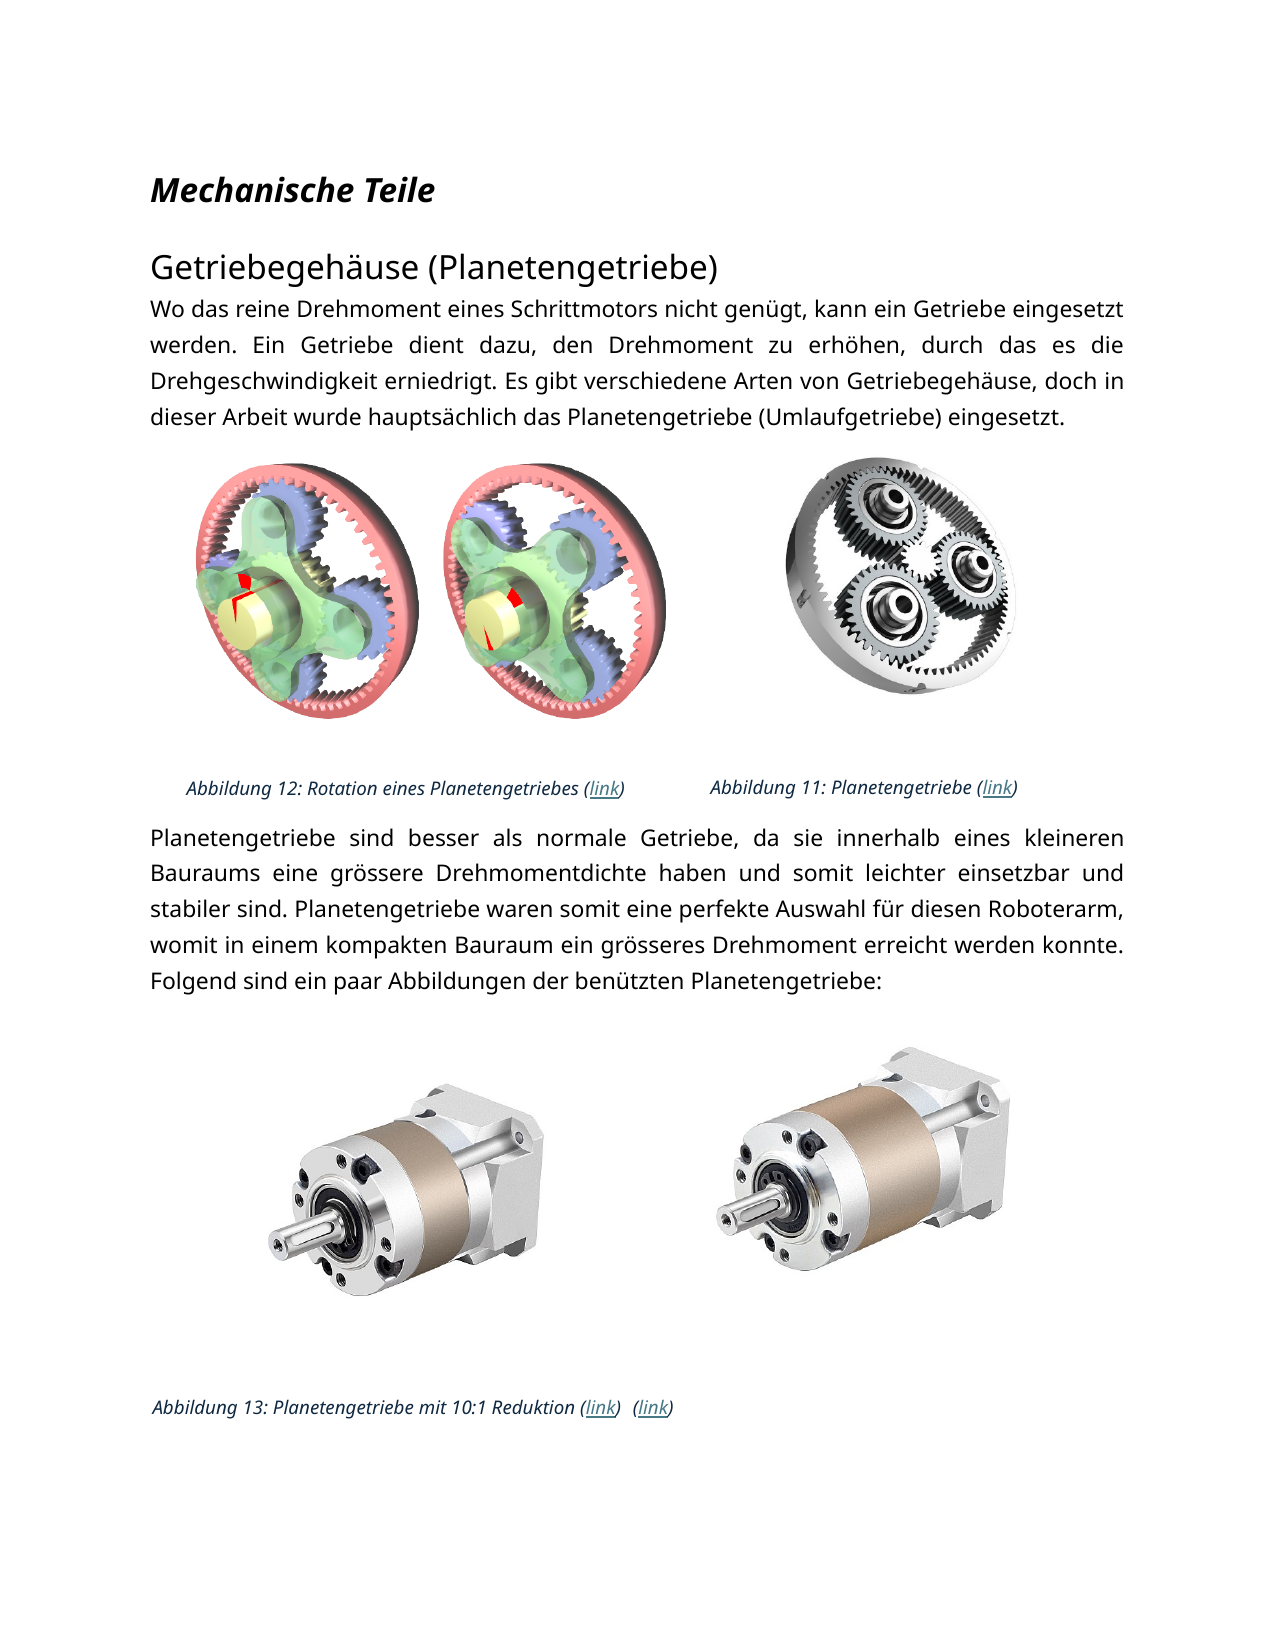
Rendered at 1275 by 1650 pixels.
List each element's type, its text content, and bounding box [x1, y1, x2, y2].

picture [678, 996, 1048, 1343]
picture [234, 1018, 577, 1361]
subtitle Mechanische Teile [150, 167, 1125, 212]
subtitle Getriebegehäuse (Planetengetriebe) [150, 244, 1125, 289]
text Planetengetriebe sind besser als normale Getriebe, da sie innerhalb eines kleineren Bauraums eine grössere Drehmomentdichte haben und somit leichter einsetzbar und stabiler sind. Planetengetriebe waren somit eine perfekte Auswahl für diesen Roboterarm, womit in einem kompakten Bauraum ein grösseres Drehmoment erreicht werden konnte. Folgend sind ein paar Abbildungen der benützten Planetengetriebe: [150, 821, 1125, 996]
text Wo das reine Drehmoment eines Schrittmotors nicht genügt, kann ein Getriebe eingesetzt werden. Ein Getriebe dient dazu, den Drehmoment zu erhöhen, durch das es die Drehgeschwindigkeit erniedrigt. Es gibt verschiedene Arten von Getriebegehäuse, doch in dieser Arbeit wurde hauptsächlich das Planetengetriebe (Umlaufgetriebe) eingesetzt. [150, 293, 1125, 432]
picture [755, 432, 1046, 718]
picture [183, 455, 687, 726]
